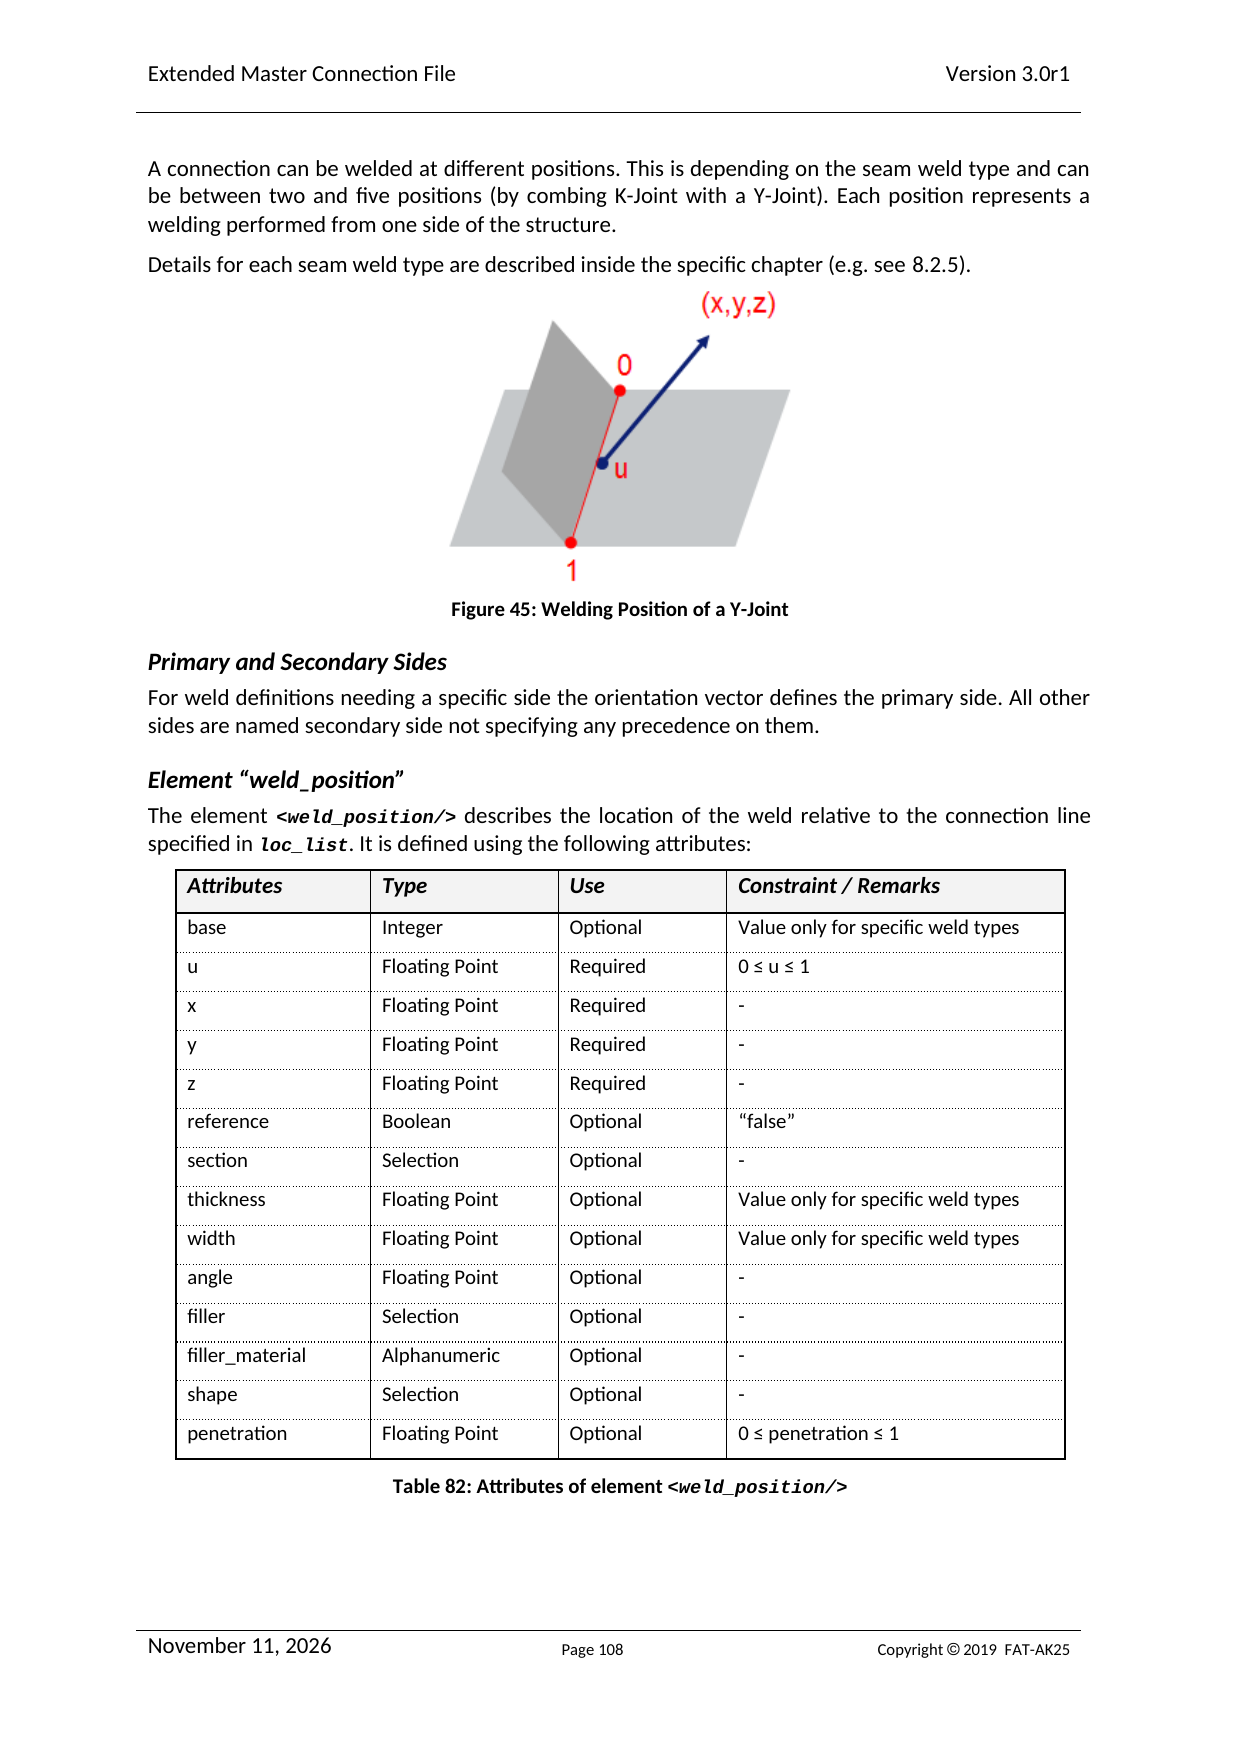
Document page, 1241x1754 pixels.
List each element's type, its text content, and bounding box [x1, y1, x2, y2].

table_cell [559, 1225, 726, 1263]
text Details for each seam weld type are described inside the specific chapter (e.g. see 8.2.5). [148, 250, 1092, 278]
text A connection can be welded at different positions. This is depending on the seam weld type and can be between two and five positions (by combing K-Joint with a Y-Joint). Each position represents a welding performed from one side of the structure. [148, 154, 1092, 238]
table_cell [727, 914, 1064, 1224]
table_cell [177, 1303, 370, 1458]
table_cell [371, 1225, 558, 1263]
text For weld definitions needing a specific side the orientation vector defines the primary side. All other sides are named secondary side not specifying any precedence on them. [148, 683, 1092, 739]
subtitle Primary and Secondary Sides [148, 646, 1092, 677]
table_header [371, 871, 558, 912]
text The element <weld_position/> describes the location of the weld relative to the connection line specified in loc_list. It is defined using the following attributes: [148, 801, 1092, 857]
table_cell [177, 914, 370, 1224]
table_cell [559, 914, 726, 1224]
subtitle Element “weld_position” [148, 764, 1092, 794]
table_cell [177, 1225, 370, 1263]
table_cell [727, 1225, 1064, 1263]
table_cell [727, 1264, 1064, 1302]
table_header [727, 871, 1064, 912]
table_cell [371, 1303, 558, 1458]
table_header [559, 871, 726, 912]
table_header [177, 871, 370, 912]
text Table 82: Attributes of element <weld_position/> [148, 1473, 1092, 1499]
text Figure 45: Welding Position of a Y-Joint [148, 596, 1092, 621]
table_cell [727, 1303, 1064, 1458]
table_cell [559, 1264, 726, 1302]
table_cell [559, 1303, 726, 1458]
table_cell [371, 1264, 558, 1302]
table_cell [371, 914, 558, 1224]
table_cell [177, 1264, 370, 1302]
picture [407, 290, 833, 584]
